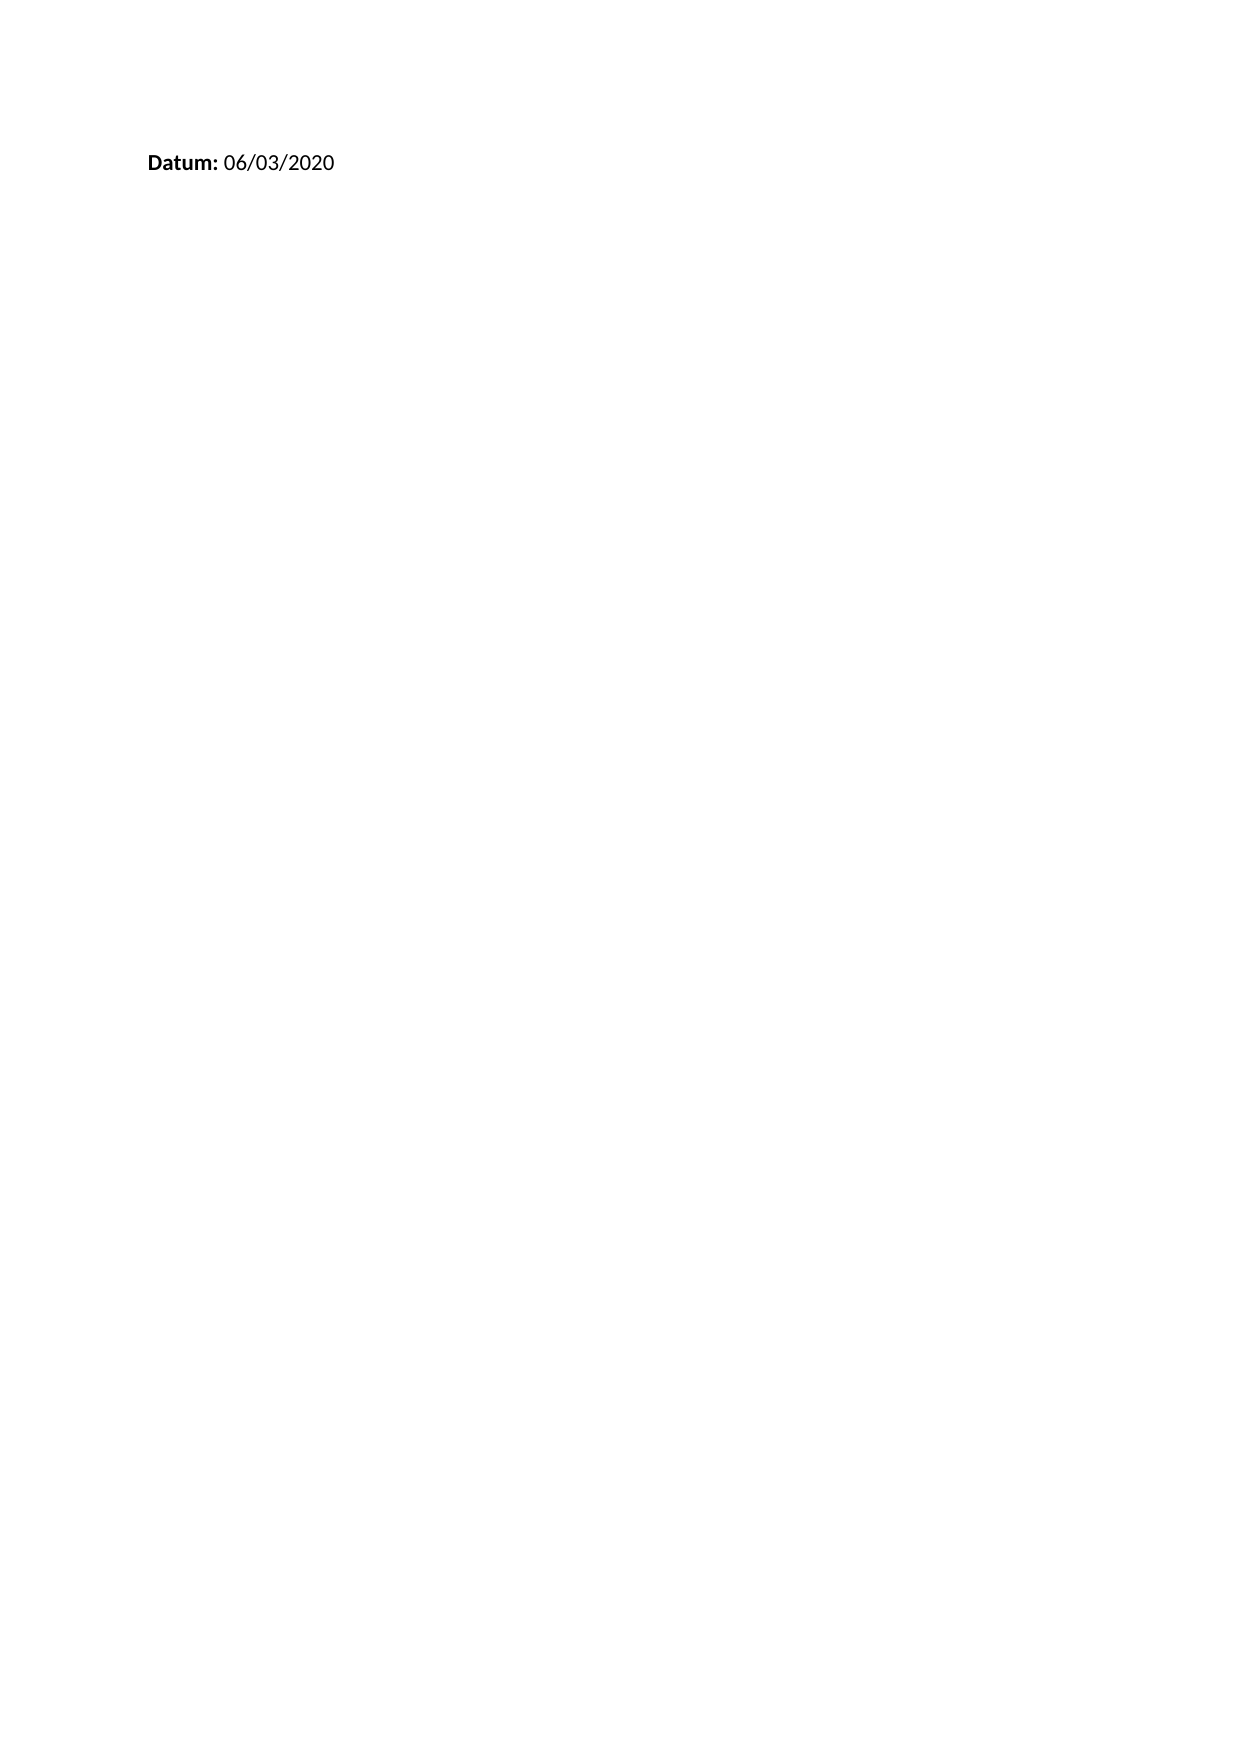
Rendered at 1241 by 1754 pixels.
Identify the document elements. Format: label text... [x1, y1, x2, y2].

text Datum: 06/03/2020 [148, 148, 1093, 176]
